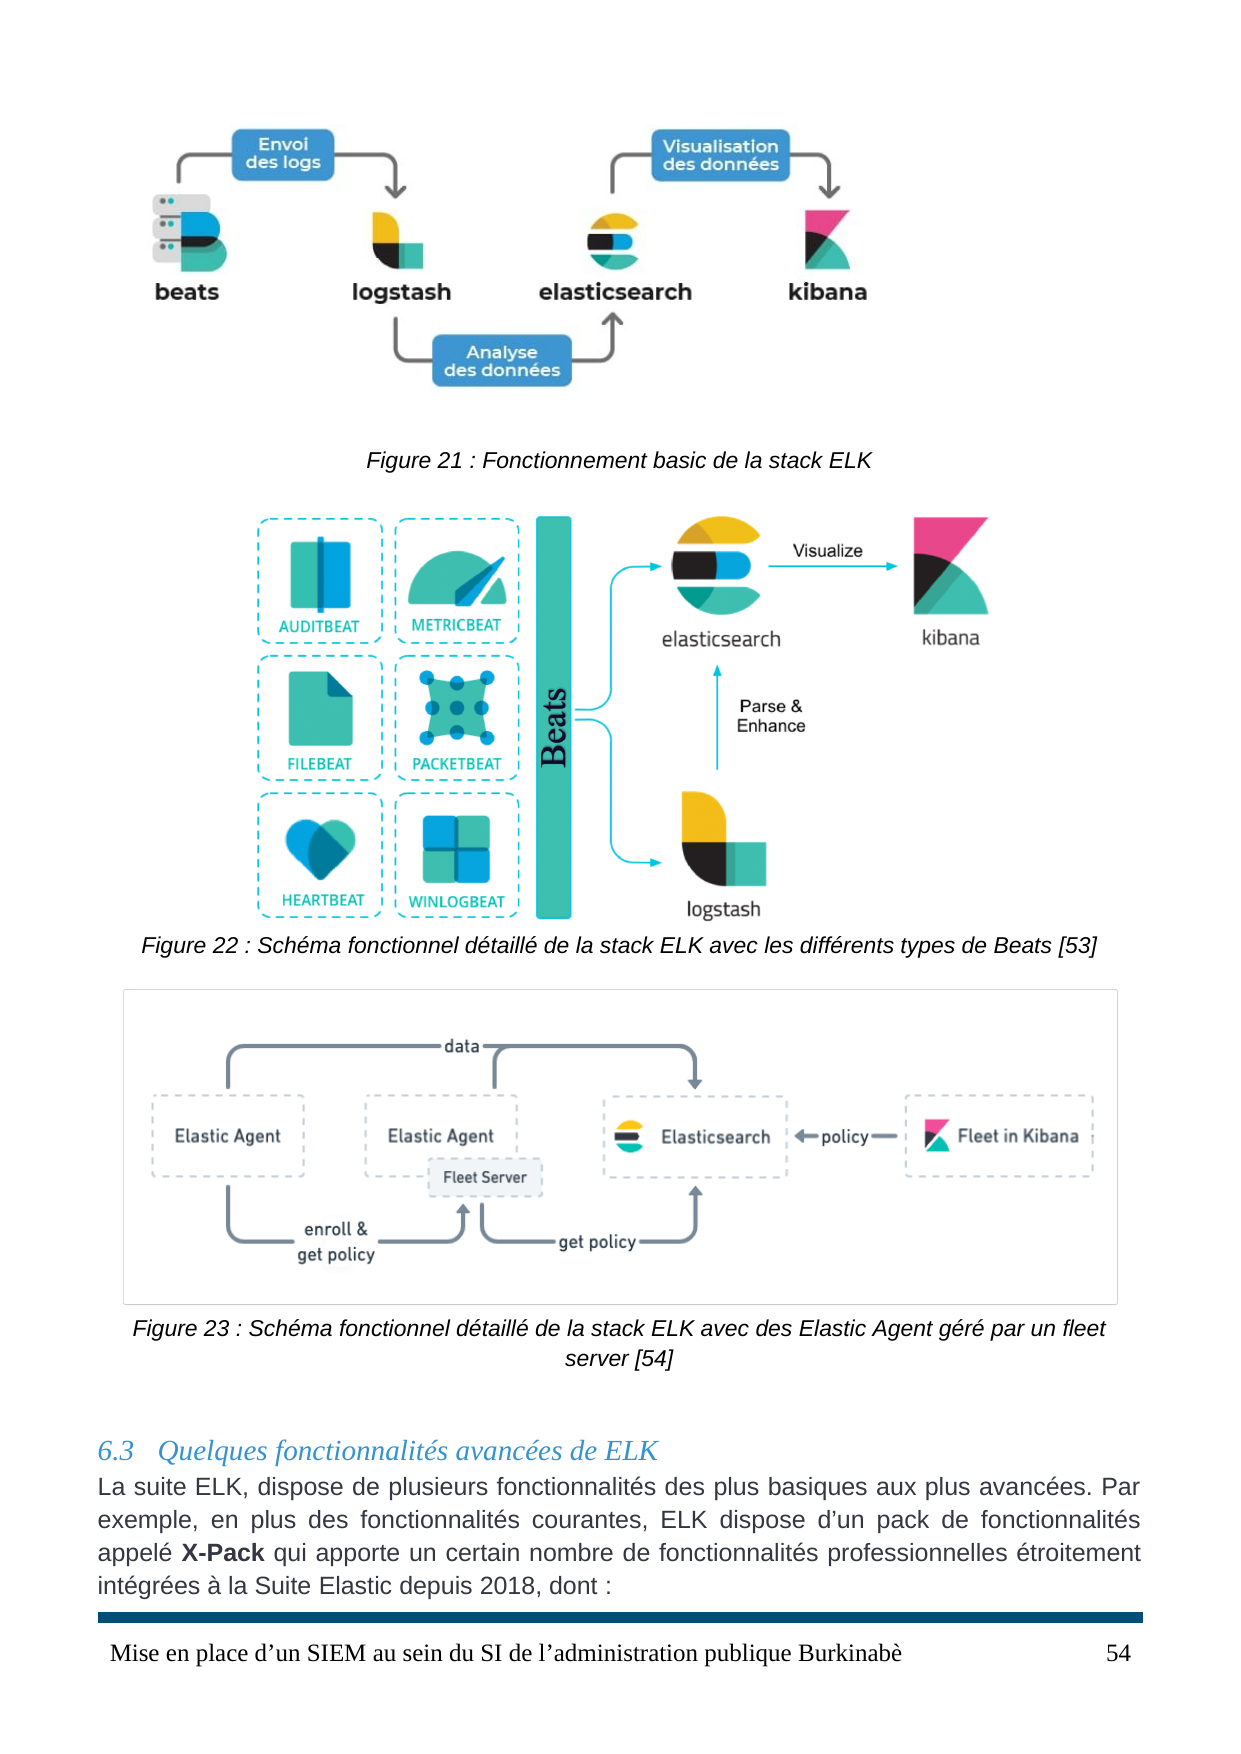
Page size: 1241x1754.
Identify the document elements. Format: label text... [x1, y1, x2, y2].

text Figure : Schéma fonctionnel détaillé de la stack ELK avec les différents types de Beats [97, 932, 1143, 958]
picture [118, 982, 1122, 1311]
subtitle Quelques fonctionnalités avancées de ELK [97, 1433, 1143, 1467]
text Figure : Schéma fonctionnel détaillé de la stack ELK avec des Elastic Agent géré par un fleet server [97, 1315, 1143, 1371]
picture [97, 75, 927, 442]
text La suite ELK, dispose de plusieurs fonctionnalités des plus basiques aux plus avancées. Par exemple, en plus des fonctionnalités courantes, ELK dispose d’un pack de fonctionnalités appelé X-Pack qui apporte un certain nombre de fonctionnalités professionnelles étroitement intégrées à la Suite Elastic depuis 2018, dont : [97, 1472, 1143, 1599]
picture [245, 498, 995, 928]
